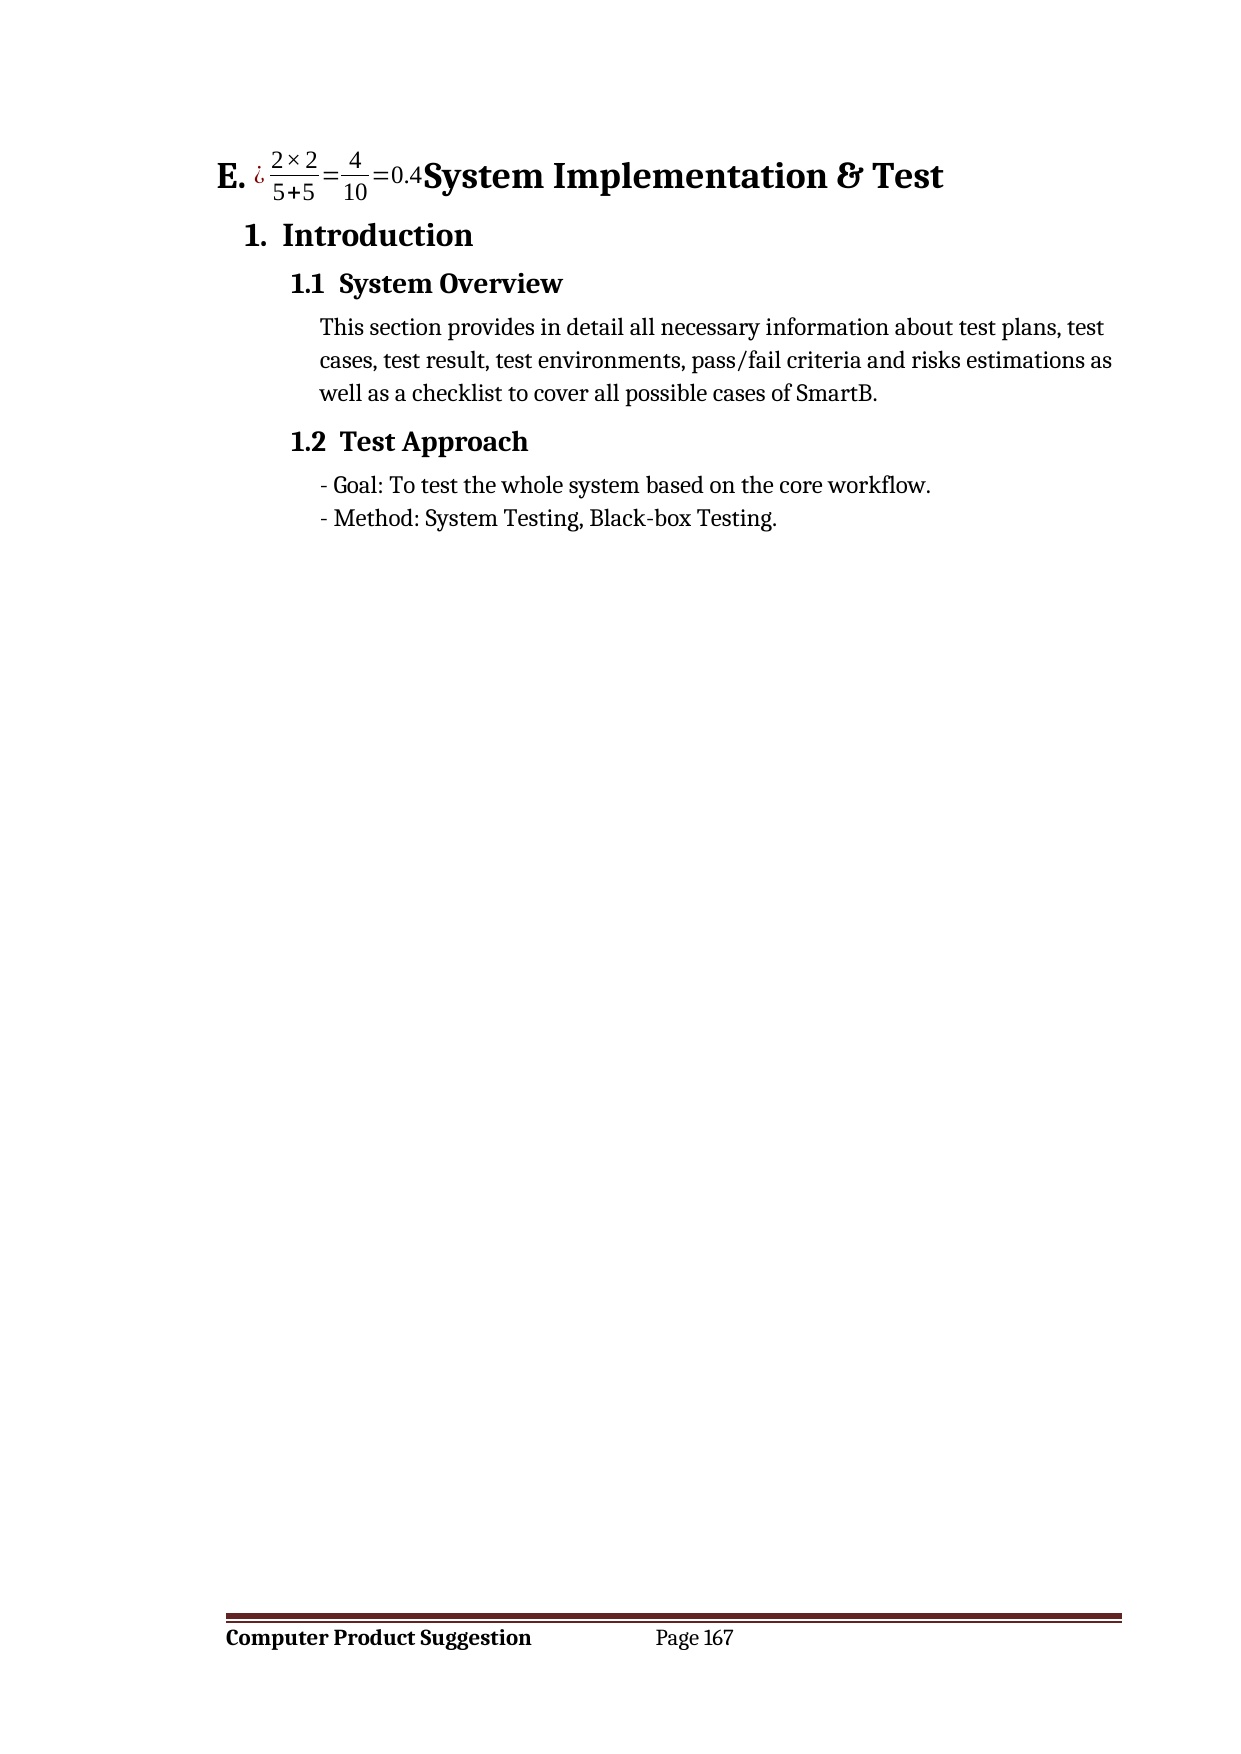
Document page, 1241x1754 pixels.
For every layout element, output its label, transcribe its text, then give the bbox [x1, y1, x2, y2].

text This section provides in detail all necessary information about test plans, test cases, test result, test environments, pass/fail criteria and risks estimations as well as a checklist to cover all possible cases of SmartB. [319, 313, 1122, 408]
text - Goal: To test the whole system based on the core workflow. [319, 471, 1122, 499]
subtitle Introduction [244, 216, 1122, 255]
text - Method: System Testing, Black-box Testing. [319, 504, 1122, 533]
subtitle Test Approach [291, 425, 1122, 458]
subtitle System Overview [291, 267, 1122, 301]
subtitle System Implementation & Test [216, 147, 1122, 206]
